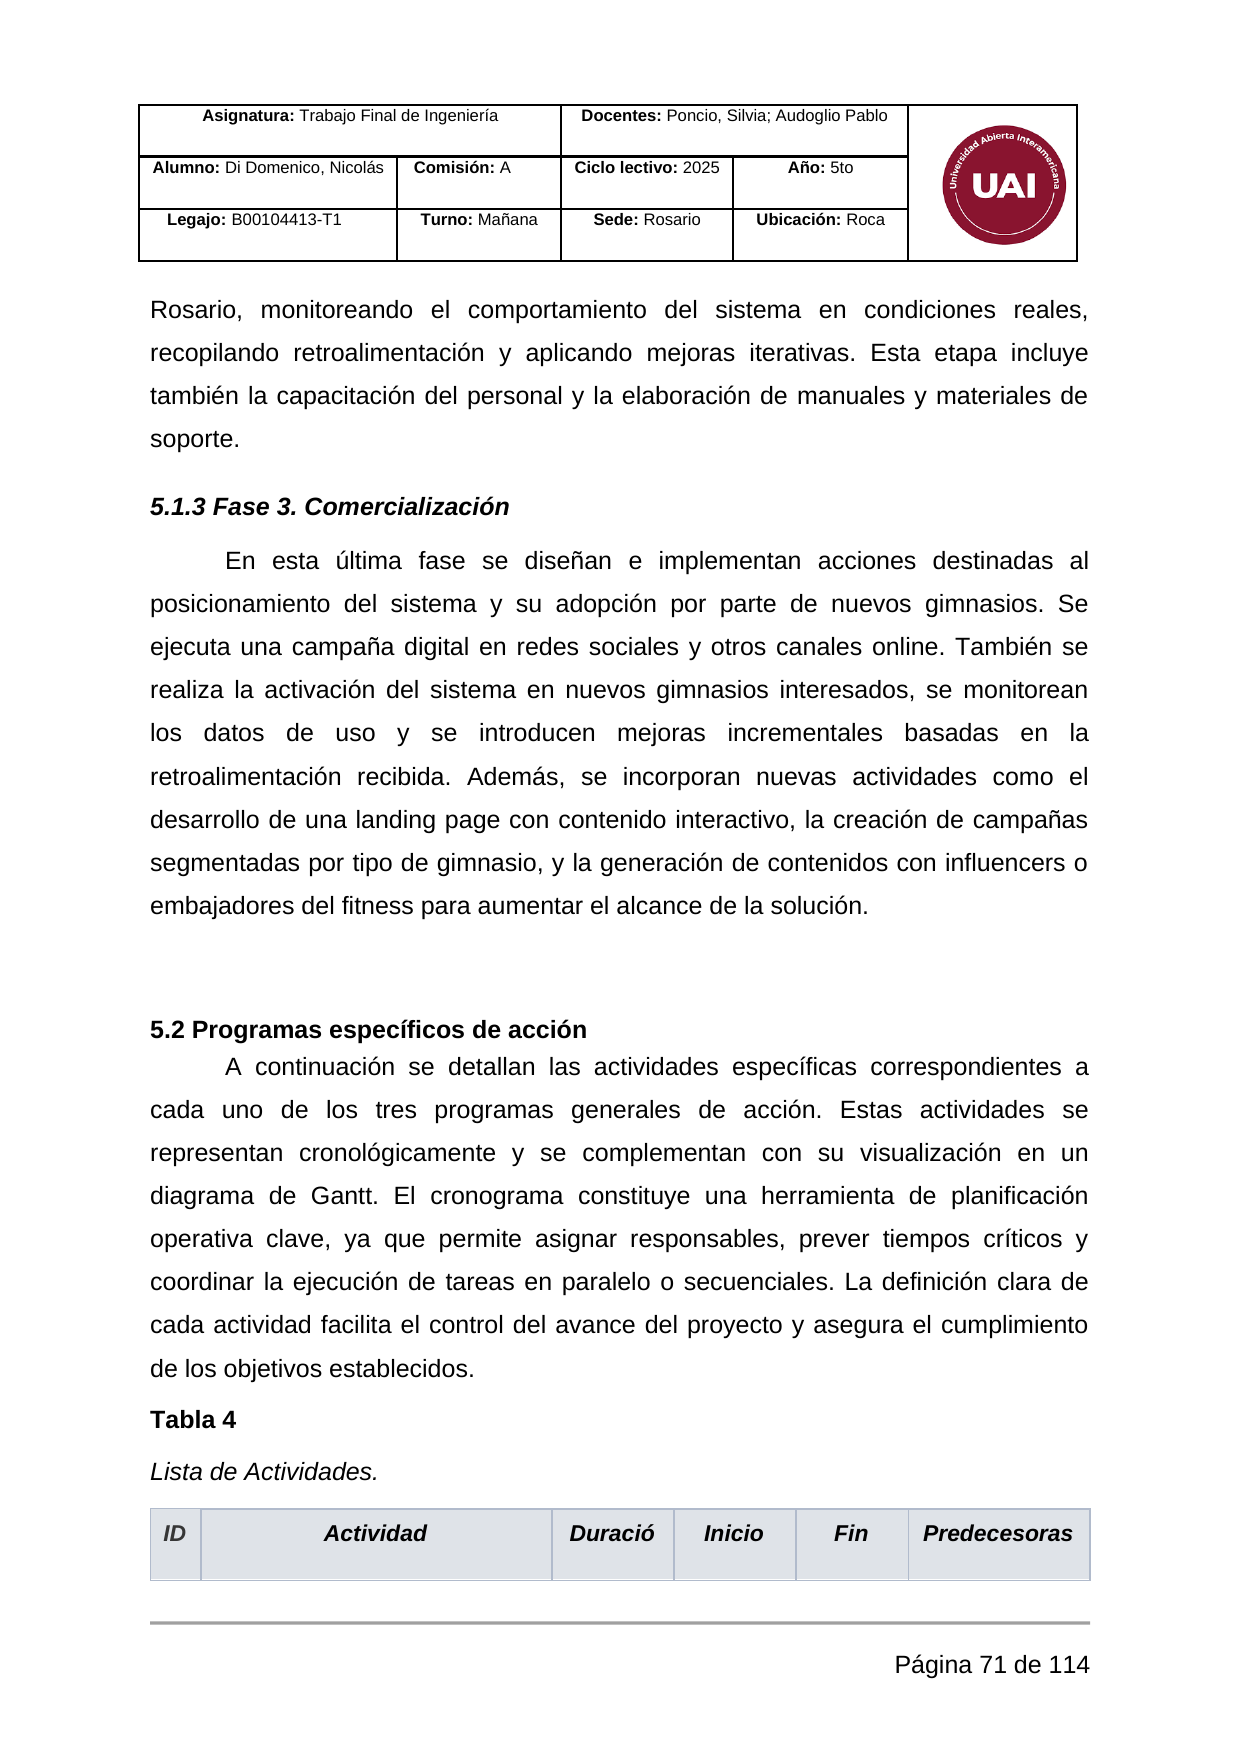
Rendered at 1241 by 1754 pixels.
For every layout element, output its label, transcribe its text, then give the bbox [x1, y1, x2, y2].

table_header Fin [797, 1510, 908, 1579]
text A continuación se detallan las actividades específicas correspondientes a cada uno de los tres programas generales de acción. Estas actividades se representan cronológicamente y se complementan con su visualización en un diagrama de Gantt. El cronograma constituye una herramienta de planificación operativa clave, ya que permite asignar responsables, prever tiempos críticos y coordinar la ejecución de tareas en paralelo o secuenciales. La definición clara de cada actividad facilita el control del avance del proyecto y asegura el cumplimiento de los objetivos establecidos. [150, 1052, 1090, 1382]
picture [939, 118, 1068, 150]
text Lista de Actividades. [150, 1457, 1090, 1485]
subtitle 5.2 Programas específicos de acción [150, 1015, 1090, 1043]
table_header ID [151, 1509, 200, 1579]
table_header Actividad [202, 1510, 551, 1579]
table_header Predecesoras [909, 1510, 1089, 1579]
subtitle 5.1.3 Fase 3. Comercialización [150, 492, 1090, 521]
text Tabla 4 [150, 1405, 1090, 1434]
text En esta última fase se diseñan e implementan acciones destinadas al posicionamiento del sistema y su adopción por parte de nuevos gimnasios. Se ejecuta una campaña digital en redes sociales y otros canales online. También se realiza la activación del sistema en nuevos gimnasios interesados, se monitorean los datos de uso y se introducen mejoras incrementales basadas en la retroalimentación recibida. Además, se incorporan nuevas actividades como el desarrollo de una landing page con contenido interactivo, la creación de campañas segmentadas por tipo de gimnasio, y la generación de contenidos con influencers o embajadores del fitness para aumentar el alcance de la solución. [150, 546, 1090, 920]
table_header Inicio [675, 1510, 795, 1579]
table_header Duración [553, 1510, 673, 1579]
